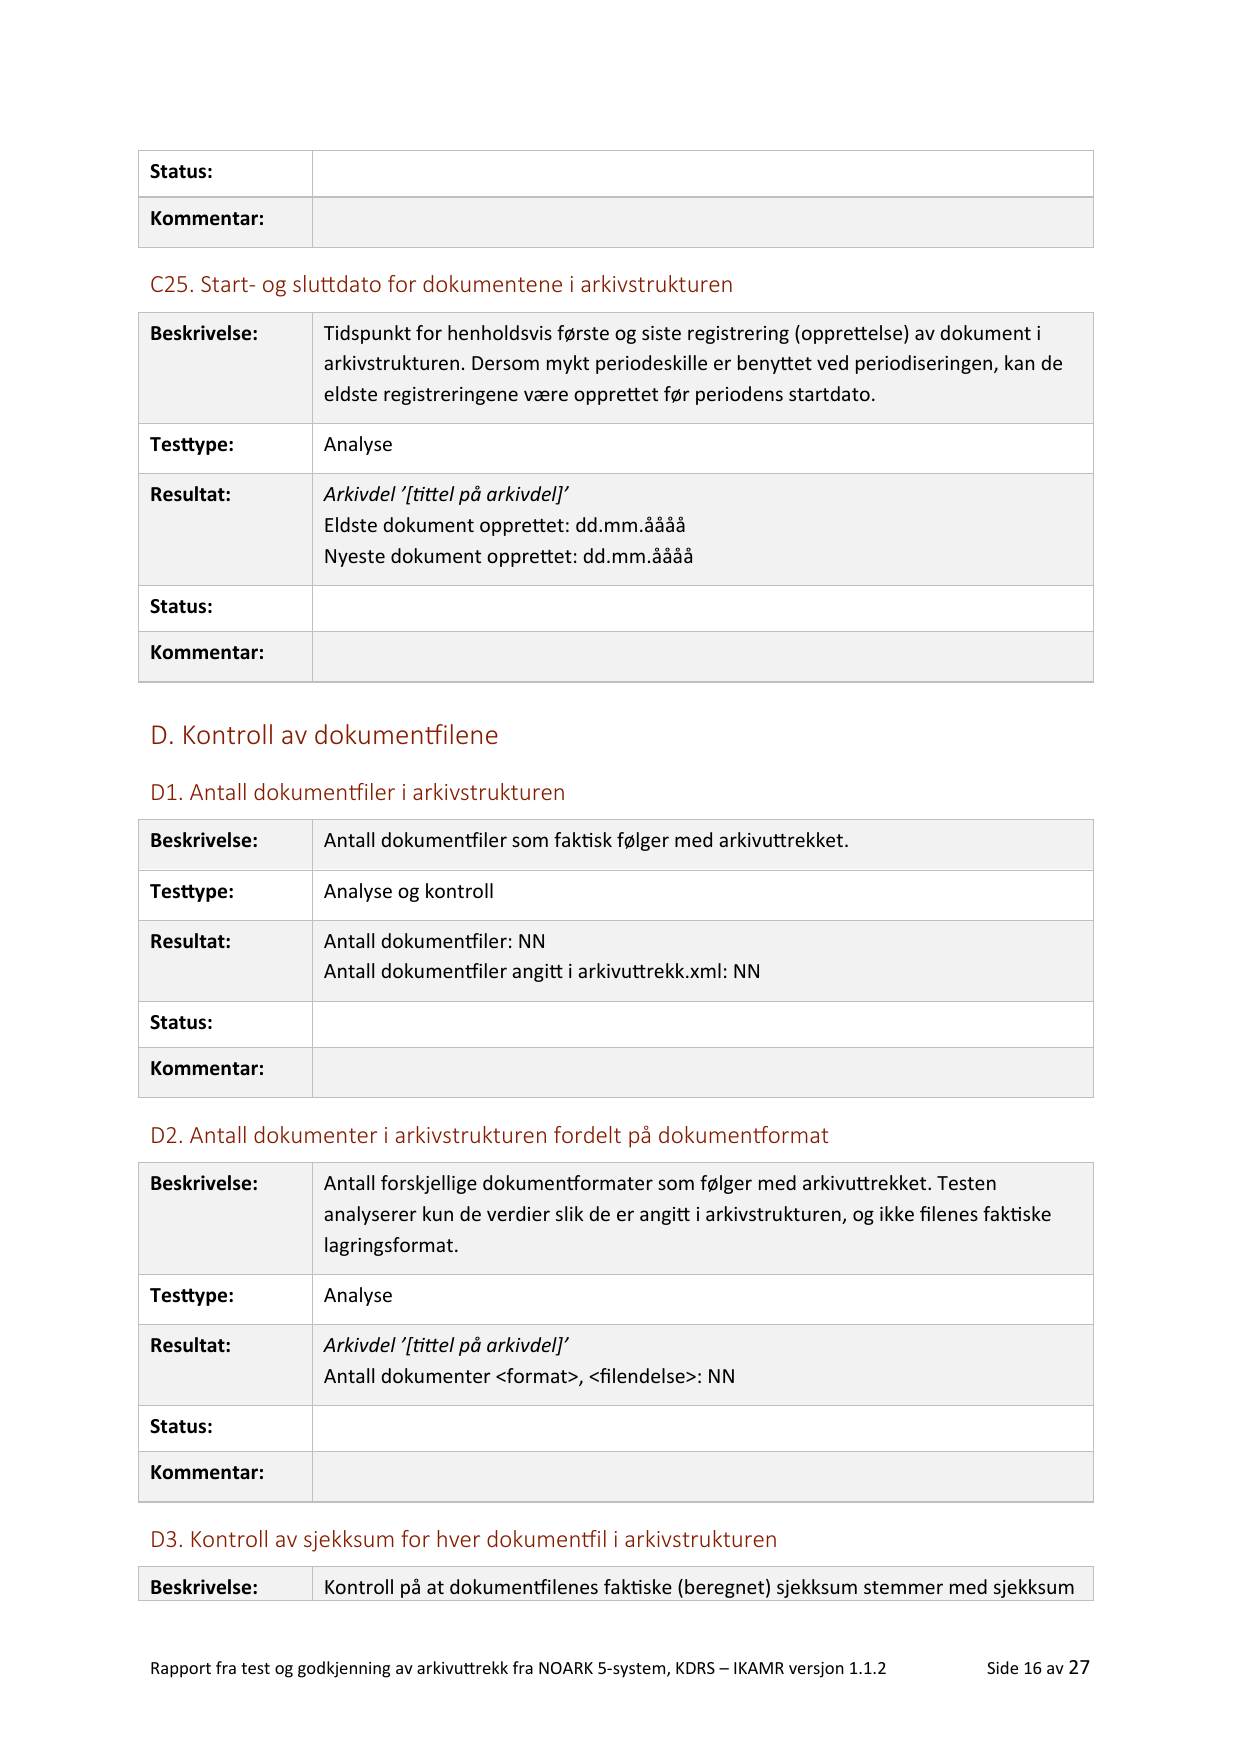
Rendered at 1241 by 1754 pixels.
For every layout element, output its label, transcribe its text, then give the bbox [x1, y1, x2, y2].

table_cell Resultat: [139, 921, 312, 1001]
table_cell Analyse [313, 1275, 1093, 1324]
subtitle D1. Antall dokumentfiler i arkivstrukturen [150, 776, 1090, 807]
table_cell [313, 632, 1093, 681]
table_cell Antall dokumentfiler: NN Antall dokumentfiler angitt i arkivuttrekk.xml: NN [313, 921, 1093, 1001]
table_cell [313, 151, 1093, 196]
table_cell Arkivdel ’[tittel på arkivdel]’ Antall dokumenter <format>, <filendelse>: NN [313, 1325, 1093, 1405]
table_cell Status: [139, 151, 312, 196]
table_cell [313, 586, 1093, 631]
table_cell Testtype: [139, 871, 312, 920]
subtitle C25. Start- og sluttdato for dokumentene i arkivstrukturen [150, 268, 1090, 299]
table_header Beskrivelse: [139, 1567, 312, 1600]
table_header Tidspunkt for henholdsvis første og siste registrering (opprettelse) av dokument i arkivstrukturen. Dersom mykt periodeskille er benyttet ved periodiseringen, kan de eldste registreringene være opprettet før periodens startdato. [313, 313, 1093, 423]
table_cell Kommentar: [139, 632, 312, 681]
table_header Antall forskjellige dokumentformater som følger med arkivuttrekket. Testen analyserer kun de verdier slik de er angitt i arkivstrukturen, og ikke filenes faktiske lagringsformat. [313, 1163, 1093, 1274]
table_cell Testtype: [139, 424, 312, 473]
table_header Beskrivelse: [139, 313, 312, 423]
table_cell Kommentar: [139, 198, 312, 247]
table_cell [313, 1452, 1093, 1501]
table_cell Kommentar: [139, 1452, 312, 1501]
subtitle D. Kontroll av dokumentfilene [150, 716, 1090, 751]
table_cell Resultat: [139, 1325, 312, 1405]
table_cell Resultat: [139, 474, 312, 585]
table_cell Status: [139, 1002, 312, 1047]
table_cell Analyse [313, 424, 1093, 473]
table_header Beskrivelse: [139, 1163, 312, 1274]
table_cell Status: [139, 1406, 312, 1451]
subtitle D3. Kontroll av sjekksum for hver dokumentfil i arkivstrukturen [150, 1523, 1090, 1554]
table_header Beskrivelse: [139, 820, 312, 869]
table_cell Status: [139, 586, 312, 631]
table_cell [313, 198, 1093, 247]
table_header Antall dokumentfiler som faktisk følger med arkivuttrekket. [313, 820, 1093, 869]
table_cell [313, 1002, 1093, 1047]
table_cell Testtype: [139, 1275, 312, 1324]
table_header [313, 1567, 1093, 1600]
table_cell [313, 1048, 1093, 1097]
table_cell Analyse og kontroll [313, 871, 1093, 920]
table_cell [313, 1406, 1093, 1451]
table_cell Arkivdel ’[tittel på arkivdel]’ Eldste dokument opprettet: dd.mm.åååå Nyeste dokument opprettet: dd.mm.åååå [313, 474, 1093, 585]
subtitle D2. Antall dokumenter i arkivstrukturen fordelt på dokumentformat [150, 1119, 1090, 1150]
table_cell Kommentar: [139, 1048, 312, 1097]
